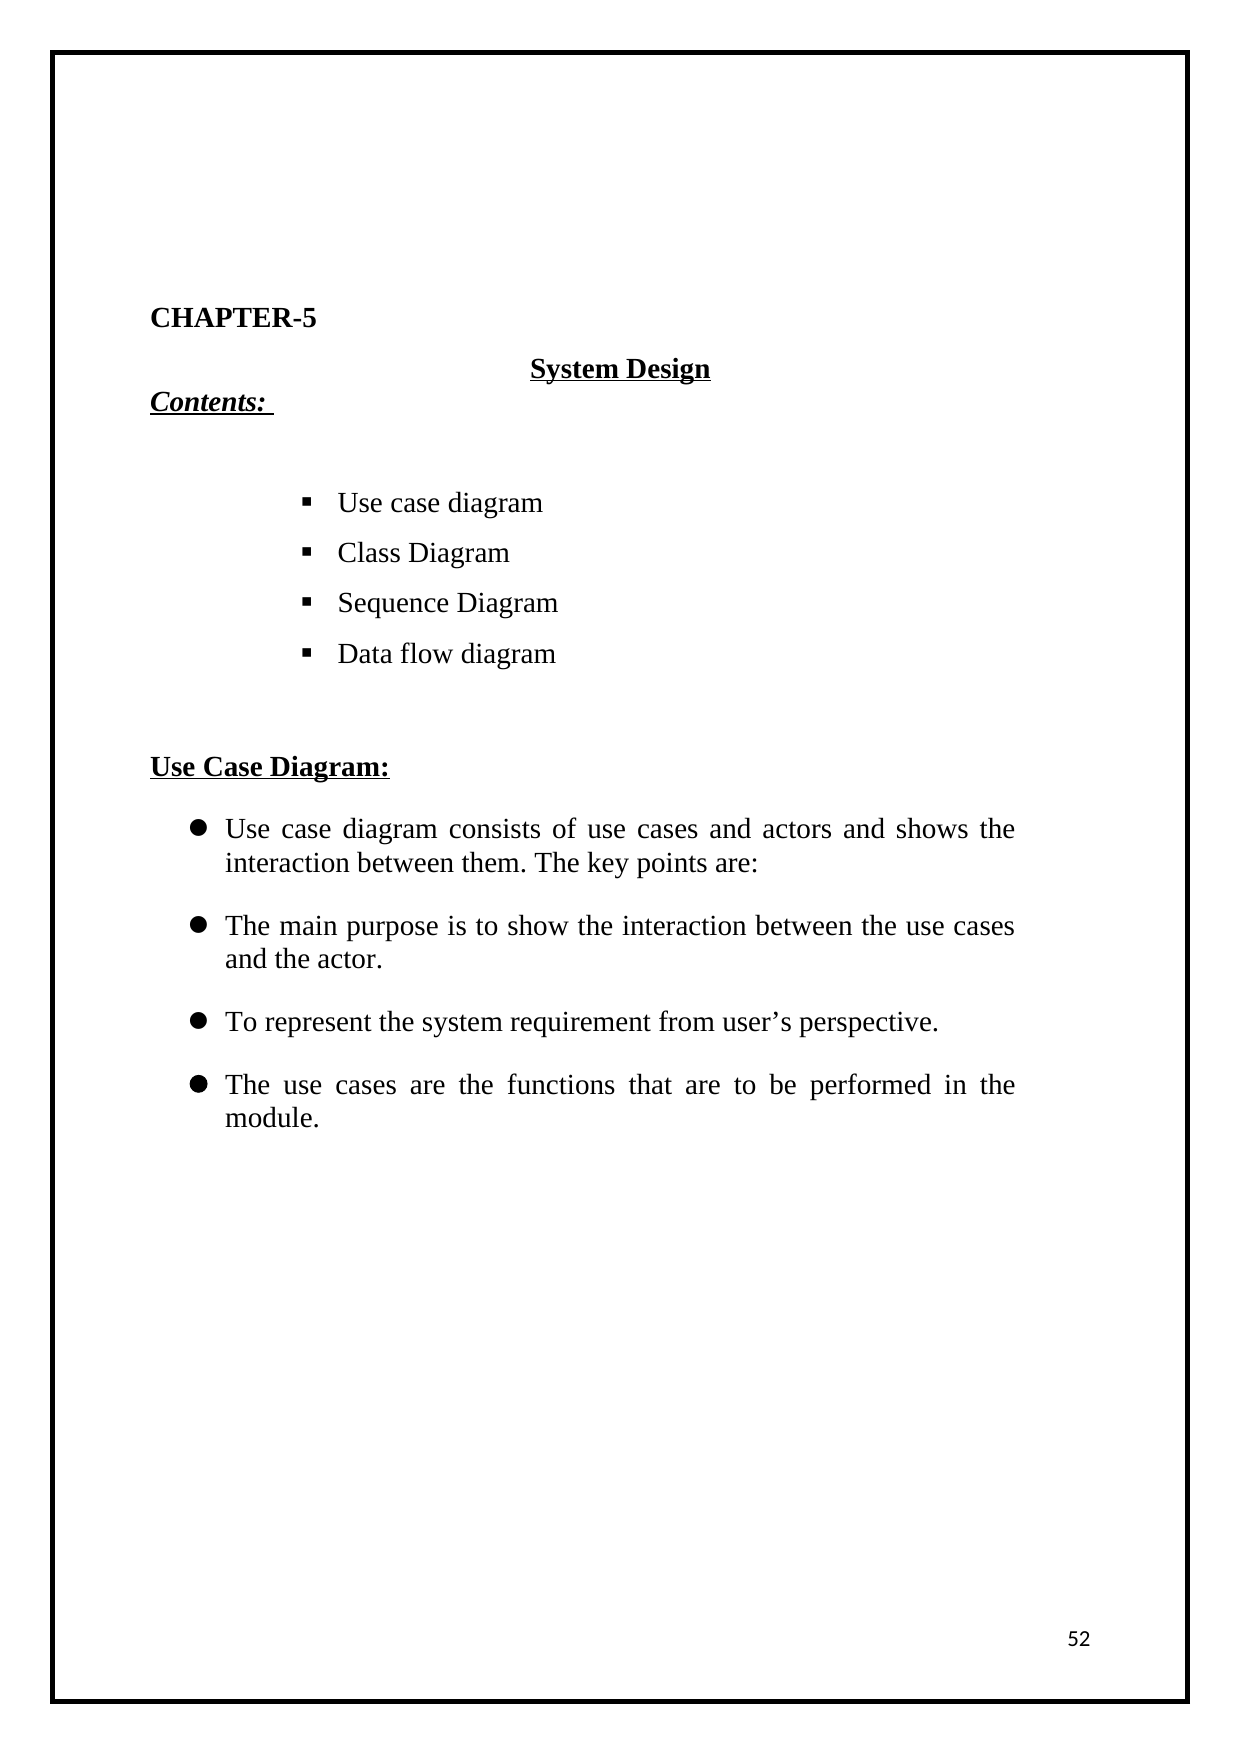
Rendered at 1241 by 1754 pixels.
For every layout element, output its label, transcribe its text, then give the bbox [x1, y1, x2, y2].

list Use case diagram consists of use cases and actors and shows the interaction between them. The key points are: [187, 811, 1017, 879]
list The use cases are the functions that are to be performed in the module. [187, 1067, 1017, 1134]
subtitle System Design [150, 351, 1090, 384]
text Use Case Diagram: [150, 749, 1017, 782]
list To represent the system requirement from user’s perspective. [187, 1004, 1017, 1038]
text Contents: [150, 384, 1090, 418]
list The main purpose is to show the interaction between the use cases and the actor. [187, 908, 1017, 975]
list Sequence Diagram [300, 585, 1090, 619]
list Use case diagram [300, 485, 1090, 518]
list Data flow diagram [300, 636, 1090, 669]
text CHAPTER-5 [150, 301, 1090, 334]
list Class Diagram [300, 535, 1090, 569]
